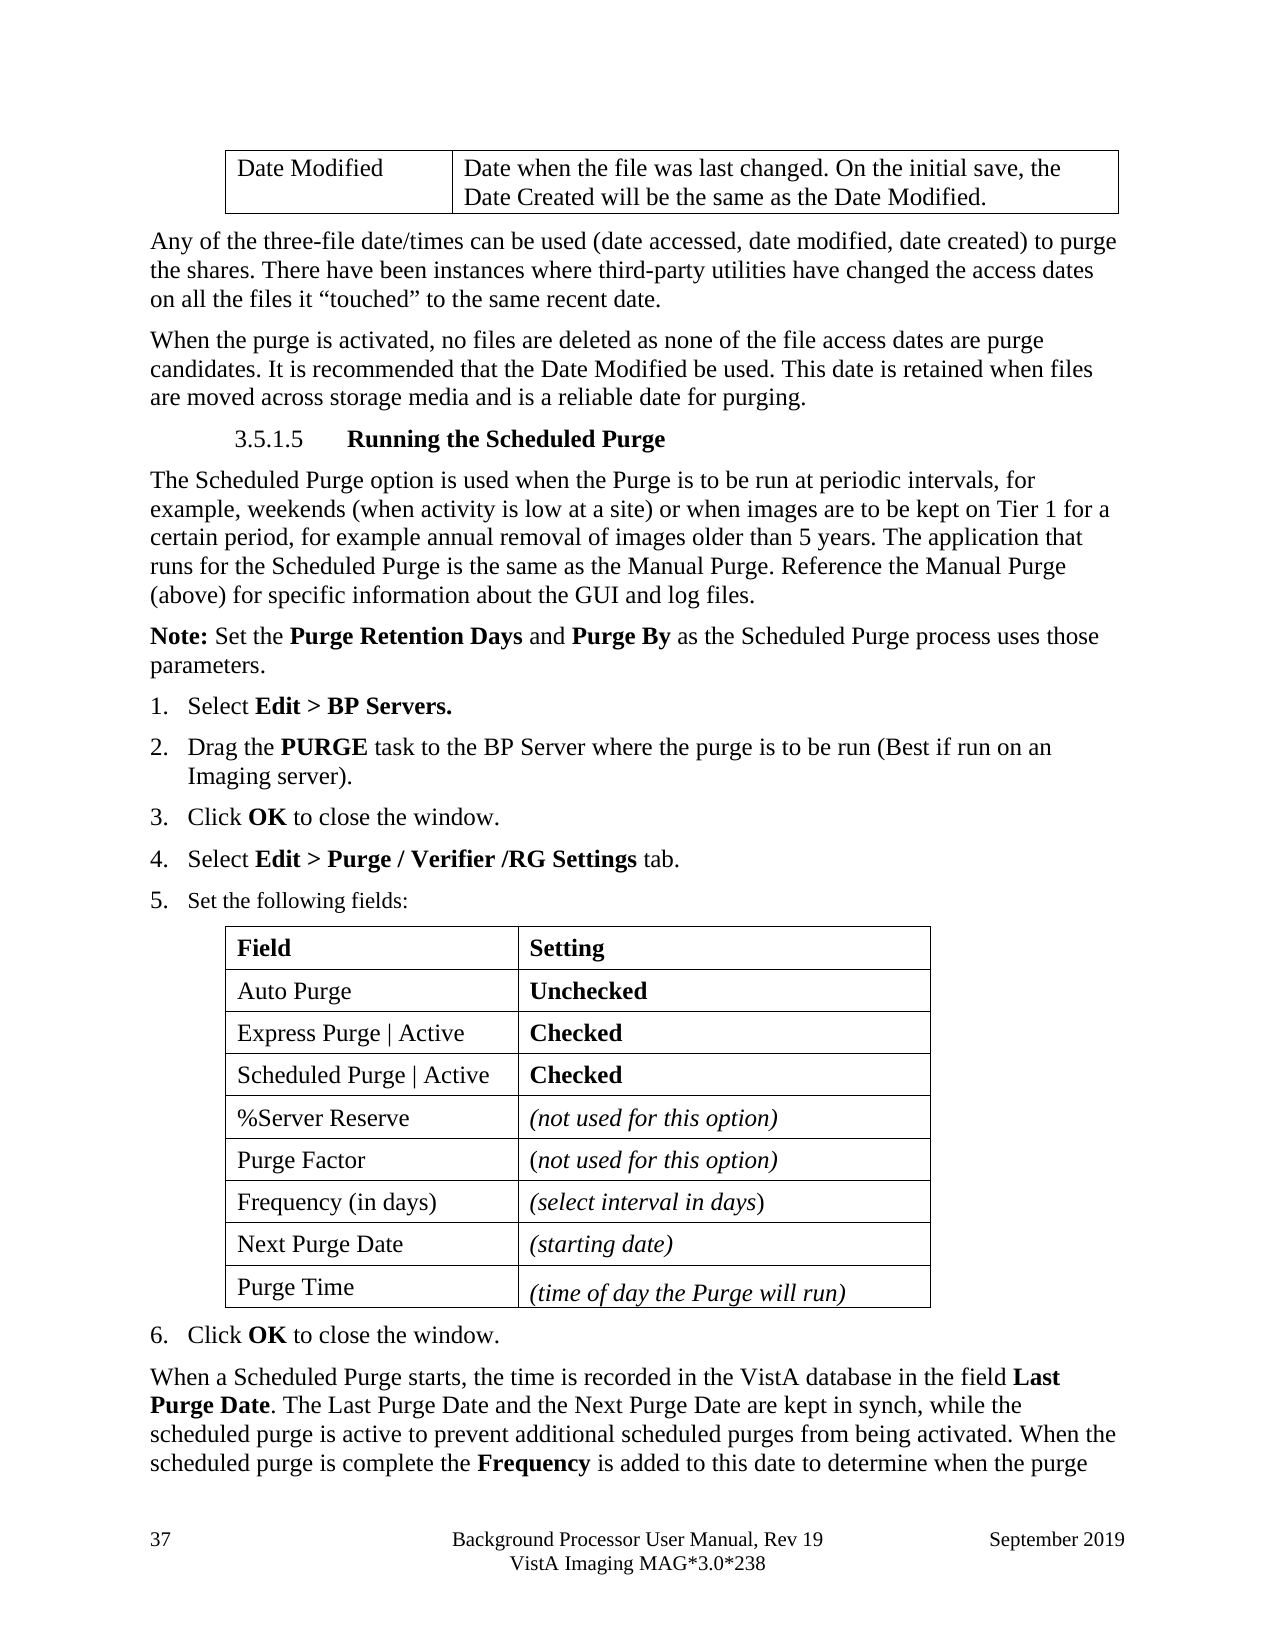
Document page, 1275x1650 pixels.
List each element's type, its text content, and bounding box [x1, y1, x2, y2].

text The Scheduled Purge option is used when the Purge is to be run at periodic intervals, for example, weekends (when activity is low at a site) or when images are to be kept on Tier 1 for a certain period, for example annual removal of images older than 5 years. The application that runs for the Scheduled Purge is the same as the Manual Purge. Reference the Manual Purge (above) for specific information about the GUI and log files. [150, 465, 1125, 609]
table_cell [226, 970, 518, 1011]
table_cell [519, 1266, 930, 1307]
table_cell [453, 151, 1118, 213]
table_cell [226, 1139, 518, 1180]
text Note: Set the Purge Retention Days and Purge By as the Scheduled Purge process uses those parameters. [150, 621, 1125, 679]
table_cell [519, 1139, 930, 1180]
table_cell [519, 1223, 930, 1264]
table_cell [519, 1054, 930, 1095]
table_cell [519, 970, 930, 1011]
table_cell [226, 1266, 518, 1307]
list Set the following fields: [150, 885, 1125, 914]
text Any of the three-file date/times can be used (date accessed, date modified, date created) to purge the shares. There have been instances where third-party utilities have changed the access dates on all the files it “touched” to the same recent date. [150, 226, 1125, 312]
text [150, 1362, 1125, 1477]
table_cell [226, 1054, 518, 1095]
list Click OK to close the window. [150, 802, 1125, 831]
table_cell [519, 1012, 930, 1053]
list Drag the PURGE task to the BP Server where the purge is to be run (Best if run on an Imaging server). [150, 732, 1125, 790]
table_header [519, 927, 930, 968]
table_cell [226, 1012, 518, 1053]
list Click OK to close the window. [150, 1320, 1125, 1349]
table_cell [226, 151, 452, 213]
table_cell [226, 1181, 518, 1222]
subtitle Running the Scheduled Purge [234, 424, 1125, 452]
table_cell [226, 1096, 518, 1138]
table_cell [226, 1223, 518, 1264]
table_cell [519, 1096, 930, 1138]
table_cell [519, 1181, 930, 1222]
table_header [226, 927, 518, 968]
list Select Edit > Purge / Verifier /RG Settings tab. [150, 844, 1125, 872]
list Select Edit > BP Servers. [150, 691, 1125, 720]
text When the purge is activated, no files are deleted as none of the file access dates are purge candidates. It is recommended that the Date Modified be used. This date is retained when files are moved across storage media and is a reliable date for purging. [150, 325, 1125, 411]
